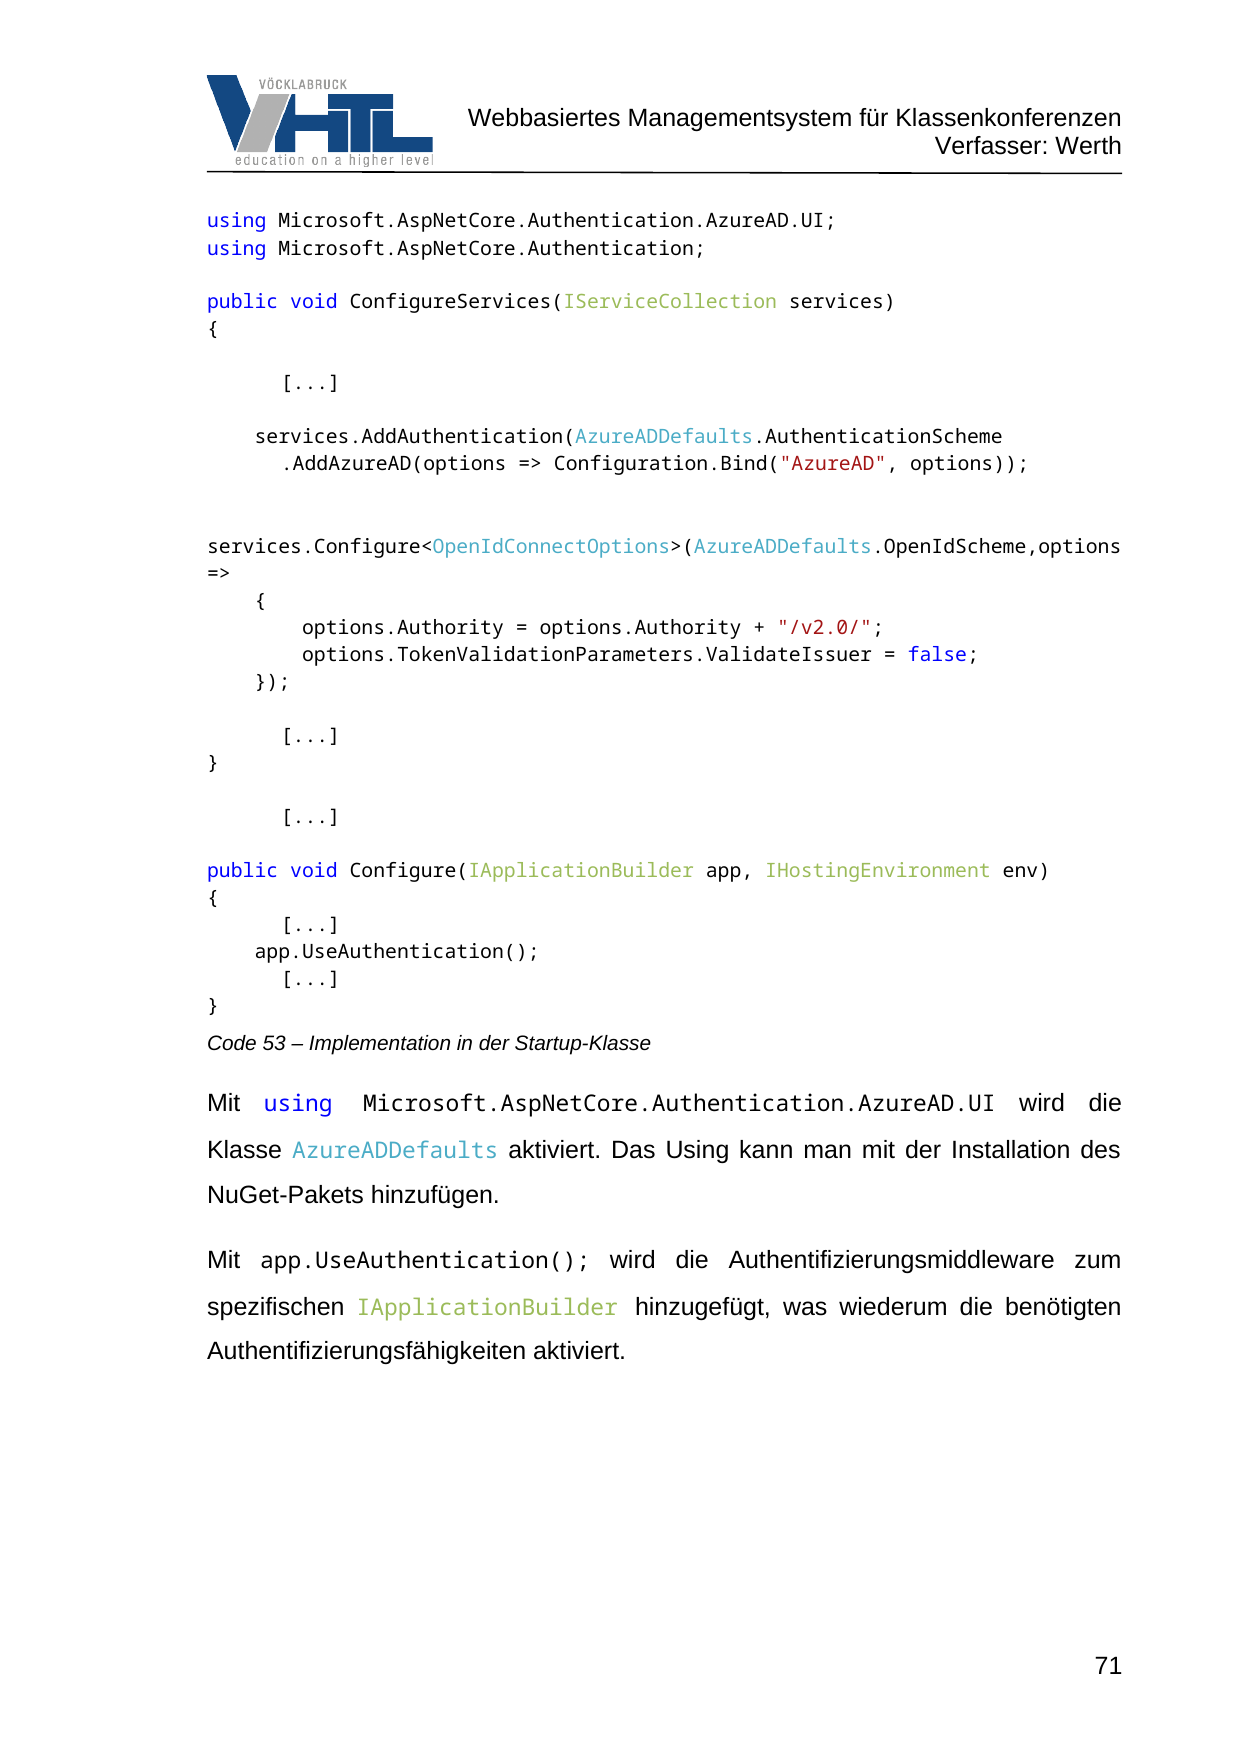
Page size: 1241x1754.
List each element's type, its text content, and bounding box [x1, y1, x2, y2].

text [...] [207, 802, 1122, 829]
text Mit using Microsoft.AspNetCore.Authentication.AzureAD.UI wird die Klasse AzureADDefaults aktiviert. Das Using kann man mit der Installation des NuGet-Pakets hinzufügen. [207, 1087, 1122, 1208]
text public void Configure(IApplicationBuilder app, IHostingEnvironment env) [207, 856, 1122, 883]
text public void ConfigureServices(IServiceCollection services) [207, 288, 1122, 315]
text } [207, 991, 1122, 1018]
text .AddAzureAD(options => Configuration.Bind("AzureAD", options)); [207, 449, 1122, 477]
text [...] [207, 910, 1122, 937]
text using Microsoft.AspNetCore.Authentication; [207, 234, 1122, 261]
text [...] [207, 964, 1122, 991]
text Mit app.UseAuthentication(); wird die Authentifizierungsmiddleware zum spezifischen IApplicationBuilder hinzugefügt, was wiederum die benötigten Authentifizierungsfähigkeiten aktiviert. [207, 1244, 1122, 1365]
text { [207, 586, 1122, 613]
text [...] [207, 721, 1122, 748]
text services.Configure<OpenIdConnectOptions>(AzureADDefaults.OpenIdScheme,options => [207, 503, 1122, 586]
text }); [207, 667, 1122, 694]
text [...] [207, 369, 1122, 396]
text options.Authority = options.Authority + "/v2.0/"; [207, 613, 1122, 640]
picture [206, 75, 433, 167]
text { [207, 315, 1122, 342]
text app.UseAuthentication(); [207, 937, 1122, 964]
text } [207, 748, 1122, 775]
text Code 53 – Implementation in der Startup-Klasse [207, 1030, 1122, 1054]
text options.TokenValidationParameters.ValidateIssuer = false; [207, 640, 1122, 667]
text services.AddAuthentication(AzureADDefaults.AuthenticationScheme [207, 423, 1122, 449]
text { [207, 883, 1122, 910]
text using Microsoft.AspNetCore.Authentication.AzureAD.UI; [207, 207, 1122, 234]
